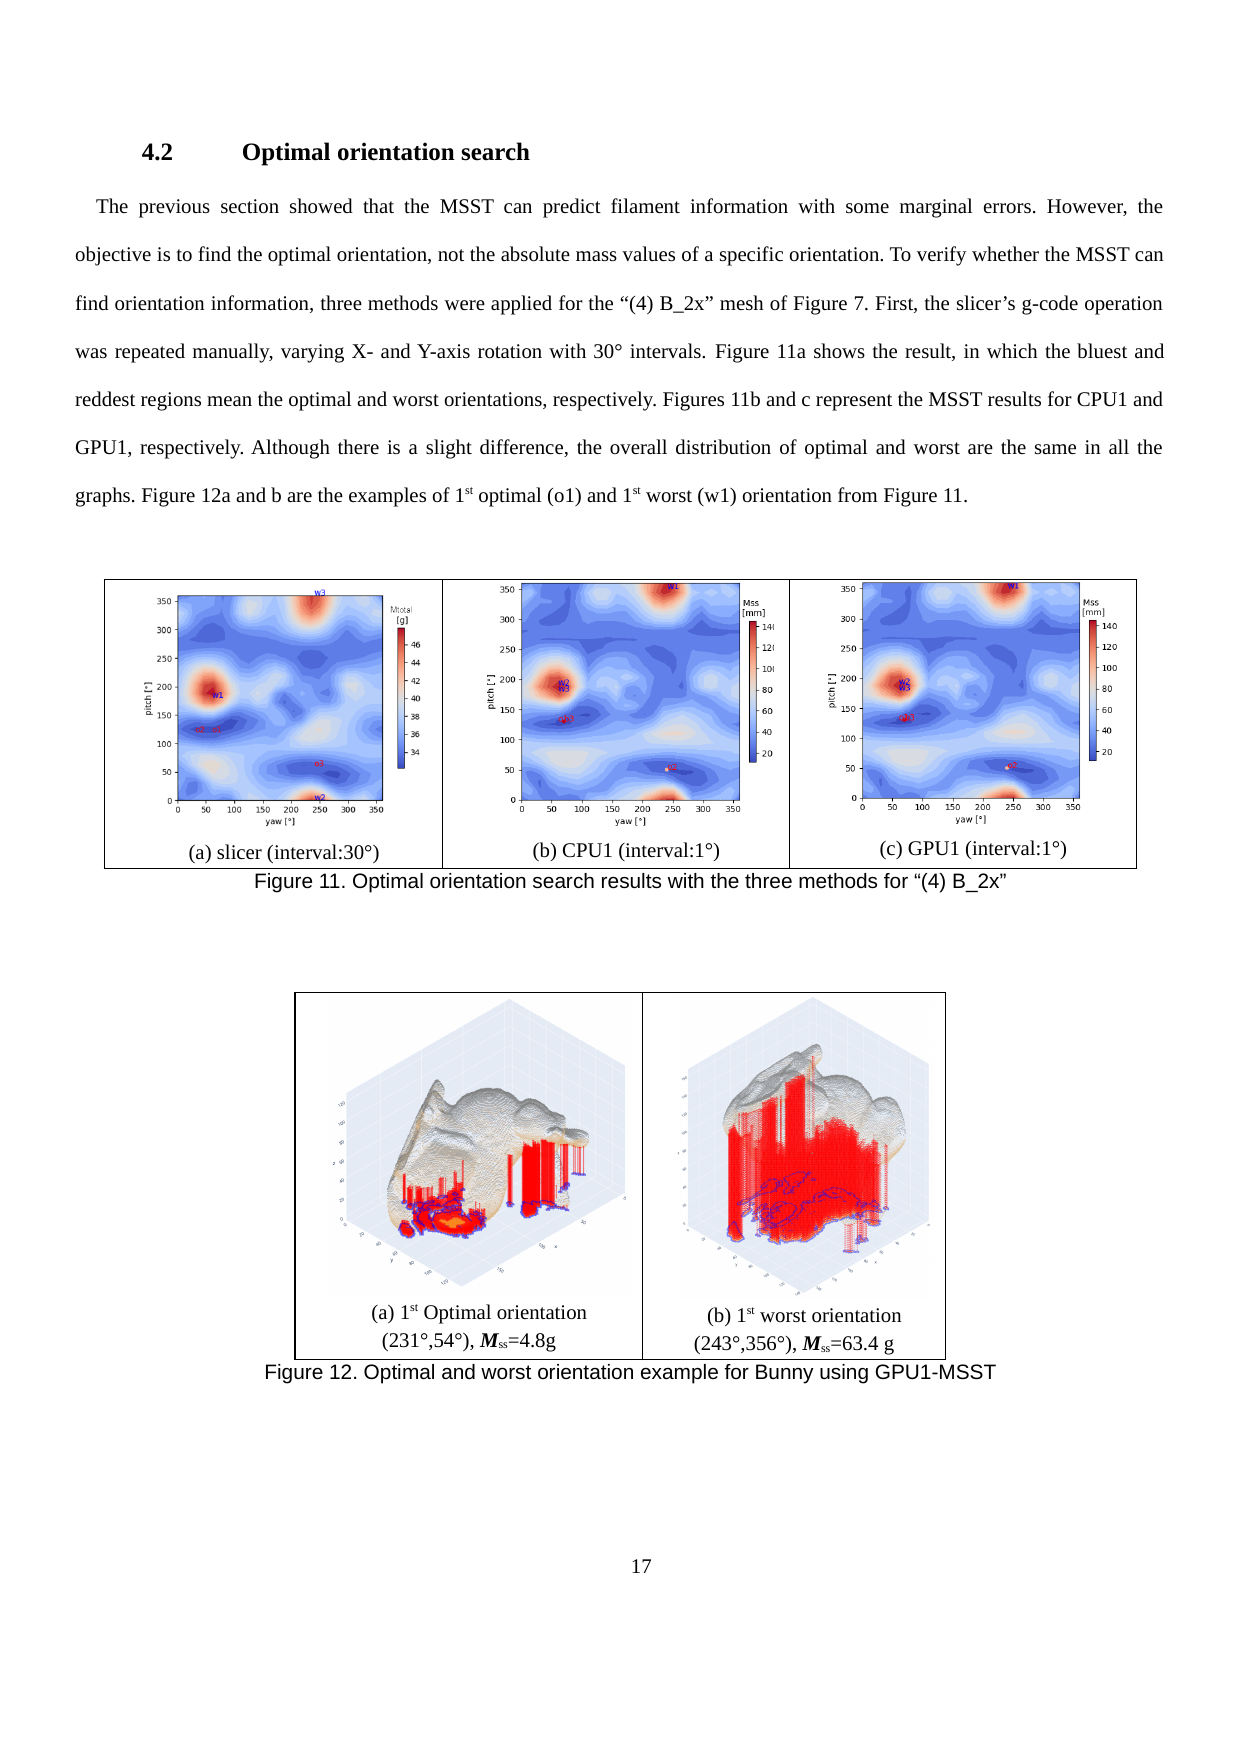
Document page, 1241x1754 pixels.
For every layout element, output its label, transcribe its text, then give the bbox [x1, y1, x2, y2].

table_header (a) 1st Optimal orientation (231°,54°), Mss=4.8g [296, 993, 642, 1359]
picture [674, 993, 934, 1300]
picture [136, 580, 432, 837]
picture [478, 580, 774, 835]
text The previous section showed that the MSST can predict filament information with some marginal errors. However, the objective is to find the optimal orientation, not the absolute mass values of a specific orientation. To verify whether the MSST can find orientation information, three methods were applied for the “(4) B_2x” mesh of Figure 7. First, the slicer’s g-code operation was repeated manually, varying X- and Y-axis rotation with 30° intervals. Figure 11a shows the result, in which the bluest and reddest regions mean the optimal and worst orientations, respectively. Figures 11b and c represent the MSST results for CPU1 and GPU1, respectively. Although there is a slight difference, the overall distribution of optimal and worst are the same in all the graphs. Figure 12a and b are the examples of 1st optimal (o1) and 1st worst (w1) orientation from Figure 11. [75, 194, 1165, 507]
table_header (b) CPU1 (interval:1°) [443, 580, 789, 867]
table_header (a) slicer (interval:30°) [105, 580, 442, 867]
picture [327, 993, 632, 1297]
table_header (c) GPU1 (interval:1°) [790, 580, 1136, 867]
text Figure 12. Optimal and worst orientation example for Bunny using GPU1-MSST [75, 1360, 1165, 1384]
text Figure 11. Optimal orientation search results with the three methods for “(4) B_2x” [75, 868, 1165, 892]
picture [825, 580, 1121, 832]
subtitle Optimal orientation search [142, 137, 1165, 165]
table_header (b) 1st worst orientation (243°,356°), Mss=63.4 g [643, 993, 945, 1359]
